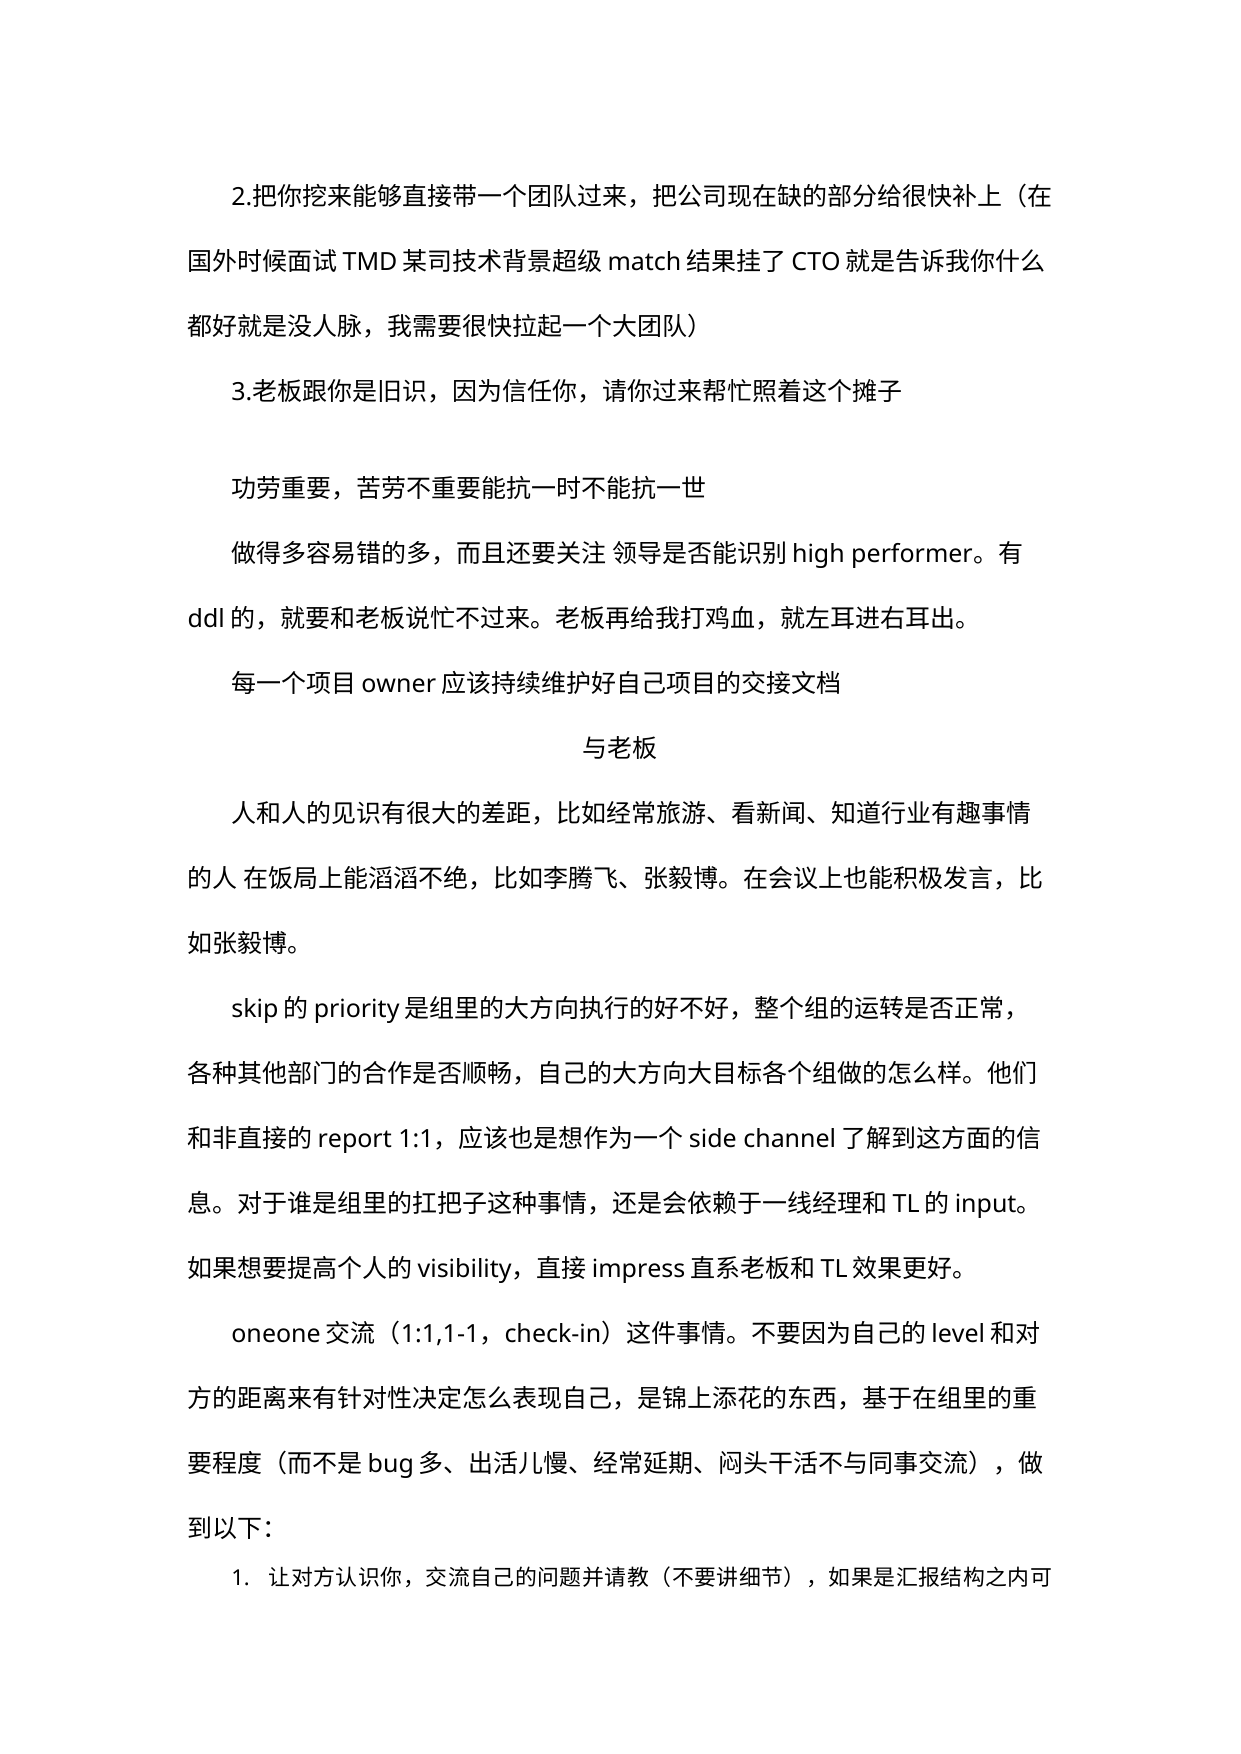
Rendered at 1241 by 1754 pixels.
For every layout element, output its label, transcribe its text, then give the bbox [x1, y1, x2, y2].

text 与老板 [187, 714, 1053, 779]
text skip的priority是组里的大方向执行的好不好，整个组的运转是否正常，各种其他部门的合作是否顺畅，自己的大方向大目标各个组做的怎么样。他们和非直接的report 1:1，应该也是想作为一个side channel了解到这方面的信息。对于谁是组里的扛把子这种事情，还是会依赖于一线经理和TL的input。如果想要提高个人的visibility，直接impress直系老板和TL效果更好。 [187, 974, 1053, 1299]
text 3.老板跟你是旧识，因为信任你，请你过来帮忙照着这个摊子 [187, 357, 1053, 422]
text 功劳重要，苦劳不重要能抗一时不能抗一世 [187, 454, 1053, 519]
text oneone交流（1:1,1-1，check-in）这件事情。不要因为自己的level和对方的距离来有针对性决定怎么表现自己，是锦上添花的东西，基于在组里的重要程度（而不是bug多、出活儿慢、经常延期、闷头干活不与同事交流），做到以下： [187, 1299, 1053, 1559]
text 每一个项目owner应该持续维护好自己项目的交接文档 [187, 649, 1053, 714]
text 做得多容易错的多，而且还要关注 领导是否能识别high performer。有ddl的，就要和老板说忙不过来。老板再给我打鸡血，就左耳进右耳出。 [187, 519, 1053, 649]
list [231, 1559, 1053, 1592]
text 人和人的见识有很大的差距，比如经常旅游、看新闻、知道行业有趣事情的人 在饭局上能滔滔不绝，比如李腾飞、张毅博。在会议上也能积极发言，比如张毅博。 [187, 779, 1053, 974]
text 2.把你挖来能够直接带一个团队过来，把公司现在缺的部分给很快补上（在国外时候面试TMD某司技术背景超级match结果挂了CTO就是告诉我你什么都好就是没人脉，我需要很快拉起一个大团队） [187, 162, 1053, 357]
